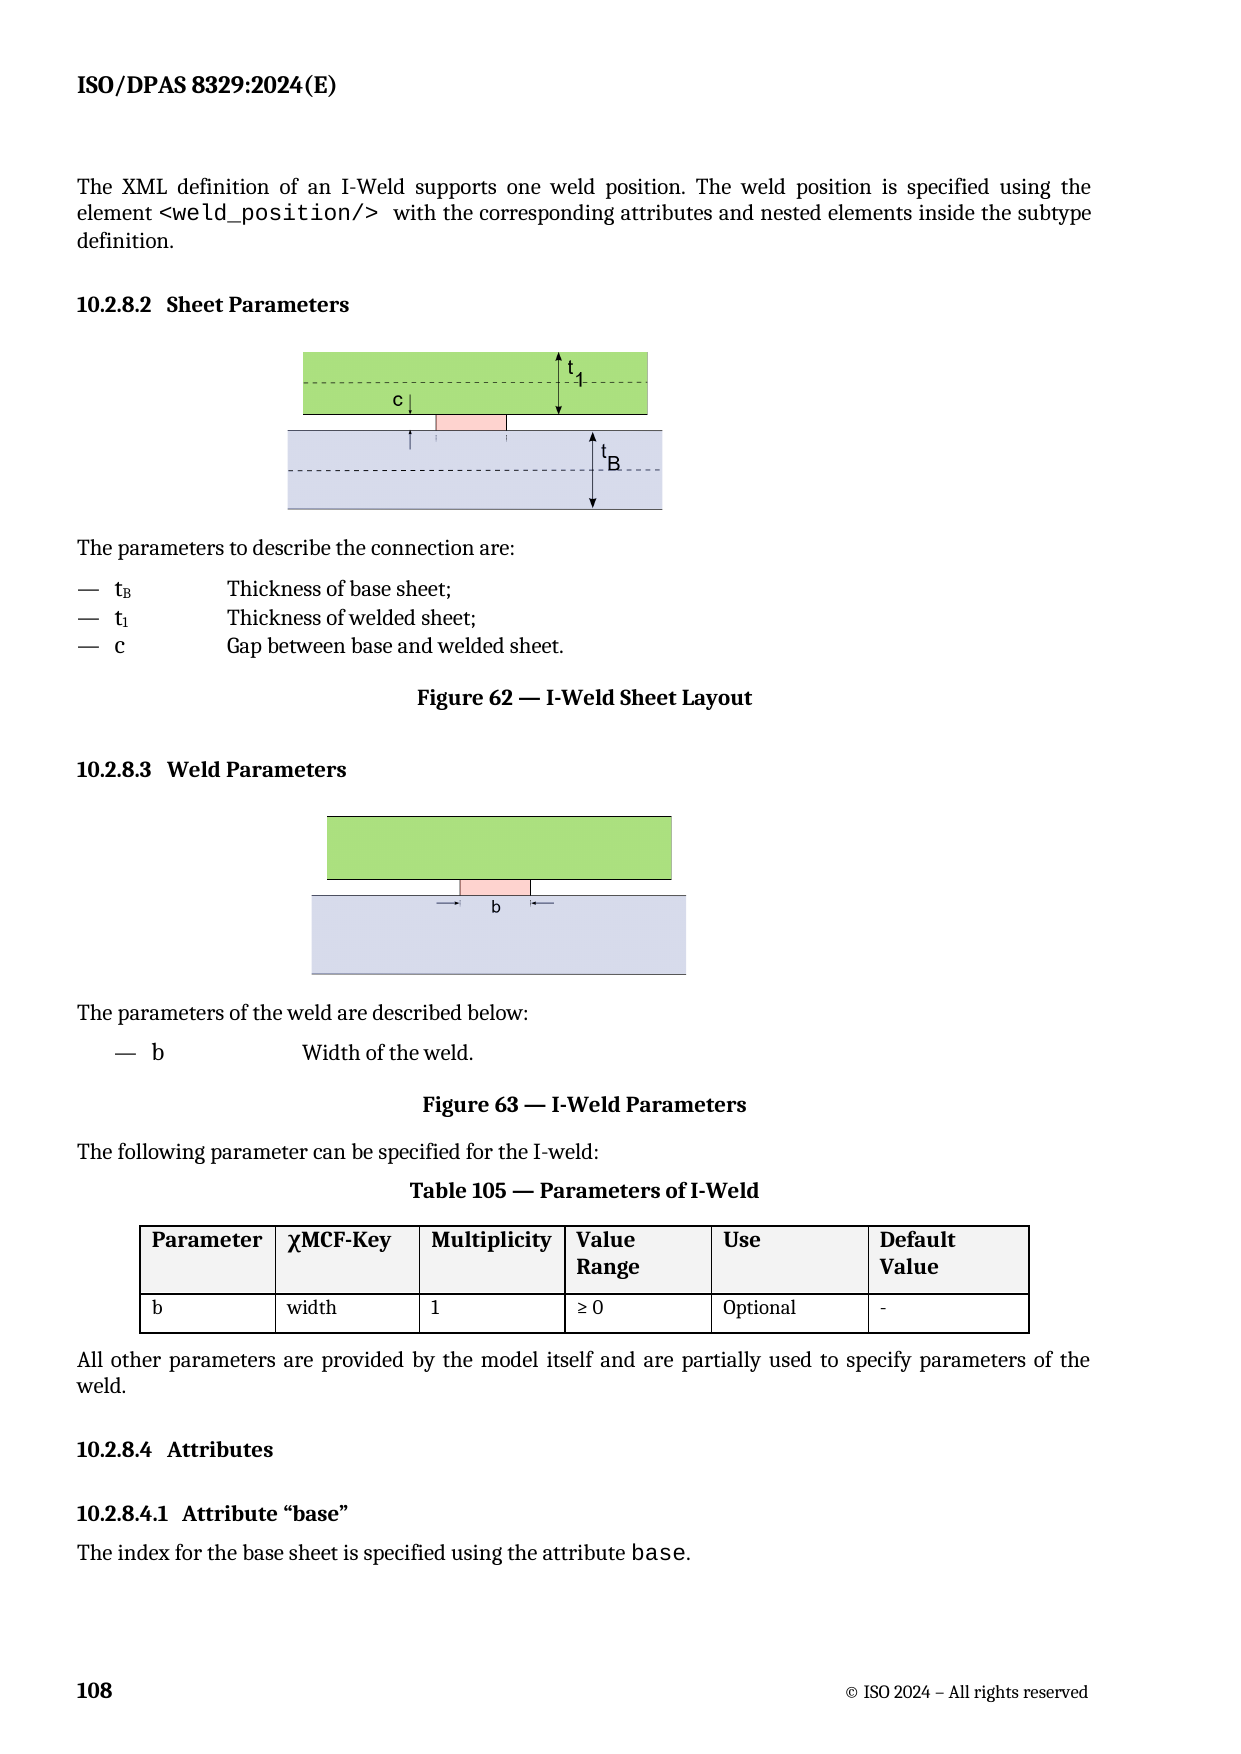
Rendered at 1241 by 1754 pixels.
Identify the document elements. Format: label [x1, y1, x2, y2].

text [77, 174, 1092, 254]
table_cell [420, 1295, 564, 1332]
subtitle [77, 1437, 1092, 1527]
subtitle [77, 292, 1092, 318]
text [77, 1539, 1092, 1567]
picture [311, 816, 687, 975]
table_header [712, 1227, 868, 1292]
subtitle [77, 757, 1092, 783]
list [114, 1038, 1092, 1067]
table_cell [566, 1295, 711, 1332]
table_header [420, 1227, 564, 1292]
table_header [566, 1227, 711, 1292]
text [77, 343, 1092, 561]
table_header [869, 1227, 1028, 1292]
picture [287, 352, 663, 510]
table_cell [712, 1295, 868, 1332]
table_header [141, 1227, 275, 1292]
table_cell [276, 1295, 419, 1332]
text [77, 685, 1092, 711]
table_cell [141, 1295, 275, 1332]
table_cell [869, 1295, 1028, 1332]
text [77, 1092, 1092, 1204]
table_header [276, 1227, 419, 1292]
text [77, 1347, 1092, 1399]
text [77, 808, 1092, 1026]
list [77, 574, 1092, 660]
